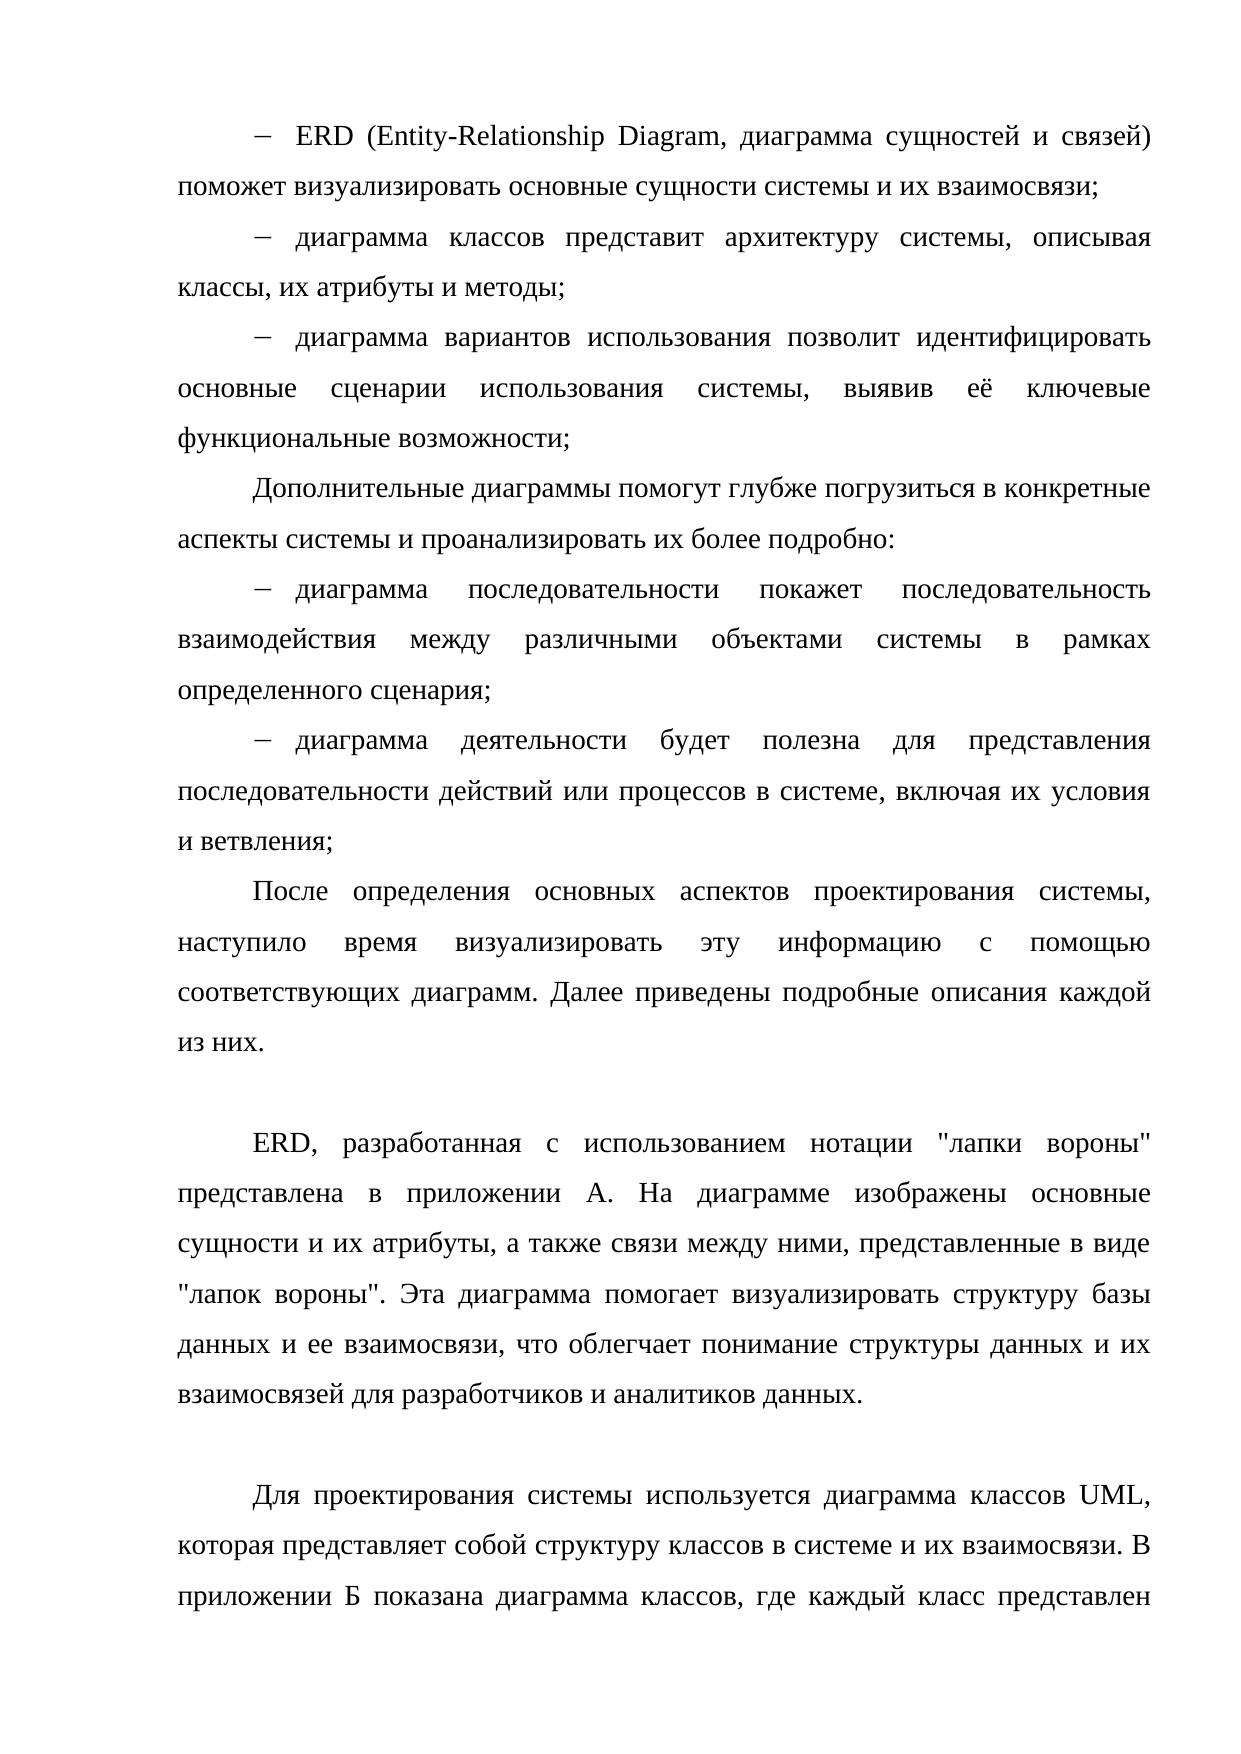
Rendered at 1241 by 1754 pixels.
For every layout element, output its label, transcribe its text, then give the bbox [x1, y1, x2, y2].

list диаграмма классов представит архитектуру системы, описывая классы, их атрибуты и методы; [177, 219, 1152, 303]
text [177, 1477, 1152, 1611]
text ERD, разработанная с использованием нотации "лапки вороны" представлена в приложении A. На диаграмме изображены основные сущности и их атрибуты, а также связи между ними, представленные в виде "лапок вороны". Эта диаграмма помогает визуализировать структуру базы данных и ее взаимосвязи, что облегчает понимание структуры данных и их взаимосвязей для разработчиков и аналитиков данных. [177, 1125, 1152, 1410]
list диаграмма деятельности будет полезна для представления последовательности действий или процессов в системе, включая их условия и ветвления; [177, 722, 1152, 857]
list диаграмма последовательности покажет последовательность взаимодействия между различными объектами системы в рамках определенного сценария; [177, 571, 1152, 706]
text После определения основных аспектов проектирования системы, наступило время визуализировать эту информацию с помощью соответствующих диаграмм. Далее приведены подробные описания каждой из них. [177, 873, 1152, 1058]
list диаграмма вариантов использования позволит идентифицировать основные сценарии использования системы, выявив её ключевые функциональные возможности; [177, 319, 1152, 454]
list ERD (Entity-Relationship Diagram, диаграмма сущностей и связей) поможет визуализировать основные сущности системы и их взаимосвязи; [177, 118, 1152, 202]
text Дополнительные диаграммы помогут глубже погрузиться в конкретные аспекты системы и проанализировать их более подробно: [177, 471, 1152, 554]
